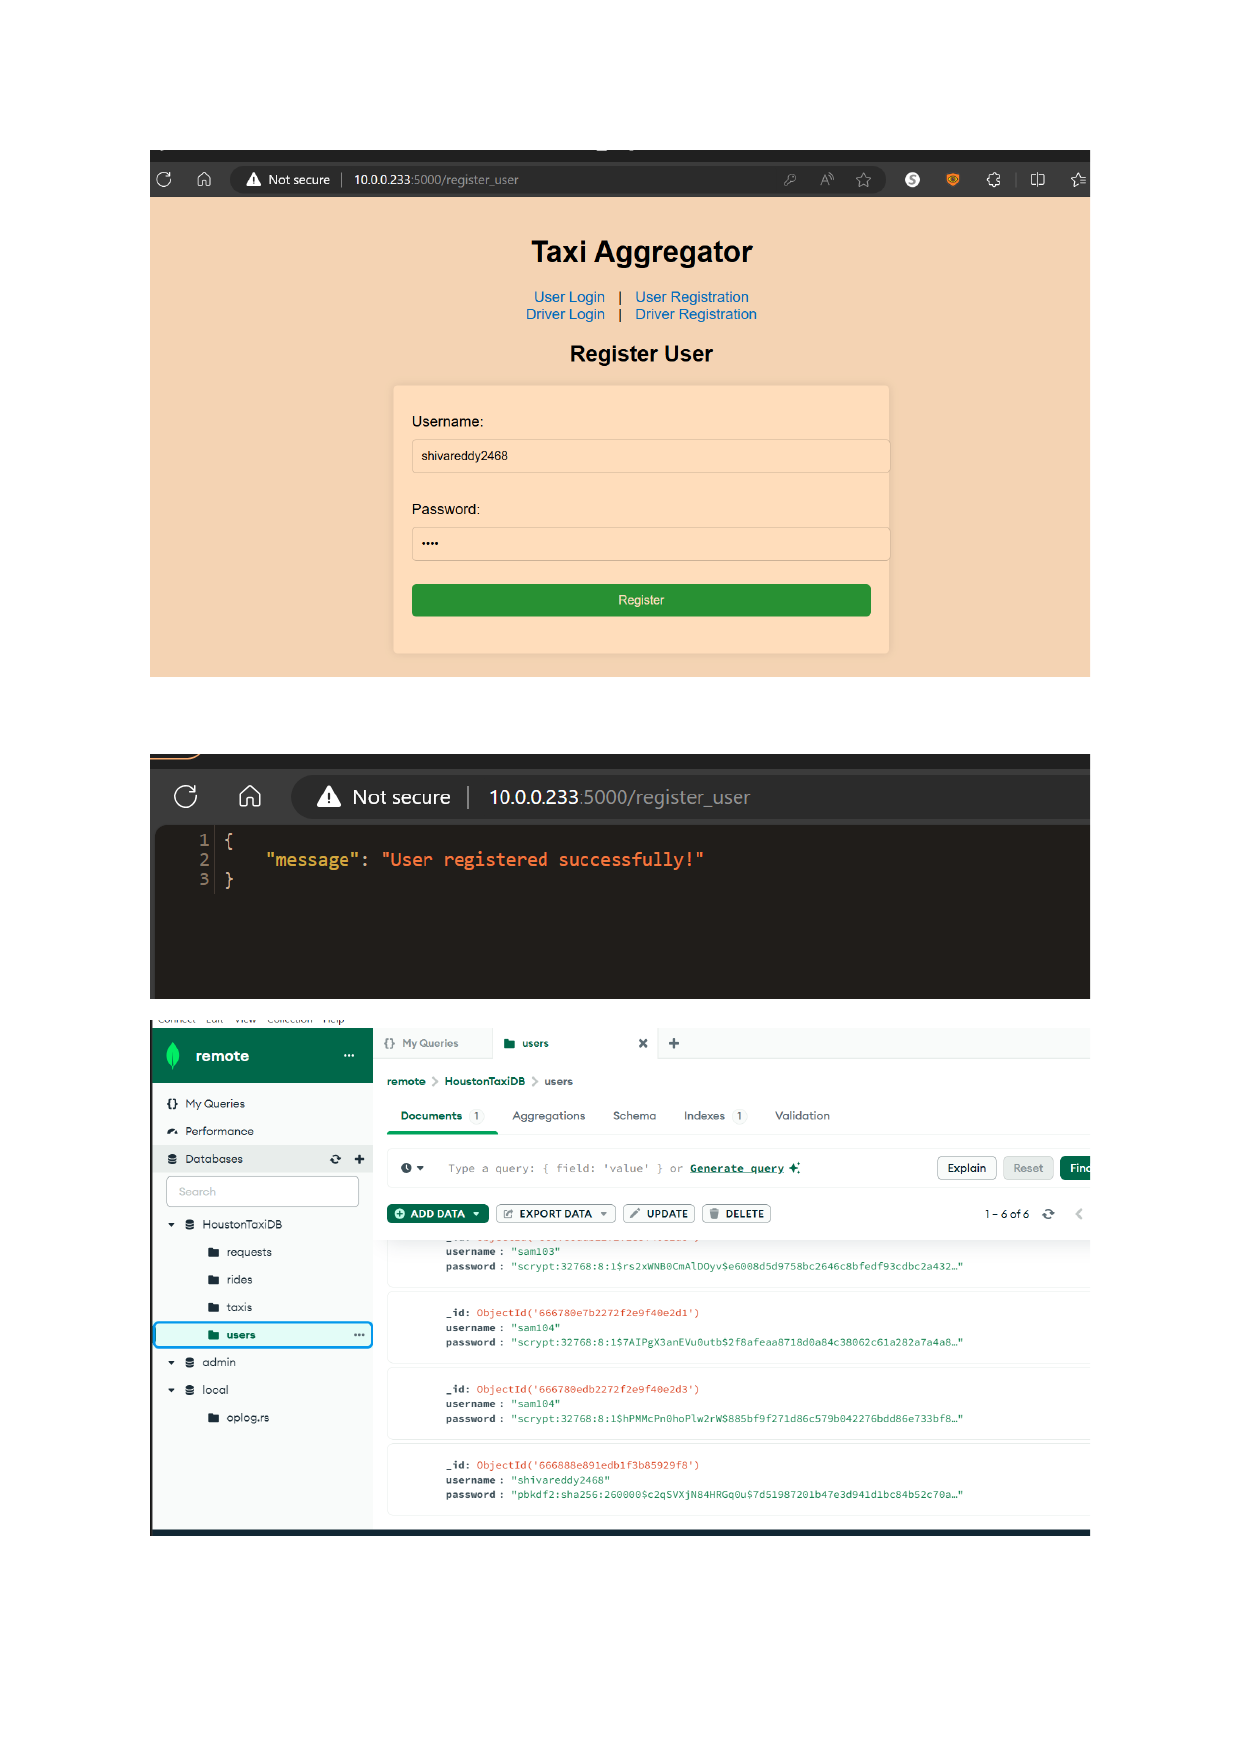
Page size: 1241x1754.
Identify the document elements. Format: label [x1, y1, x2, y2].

picture [150, 1020, 1091, 1536]
picture [150, 150, 1091, 677]
picture [150, 754, 1091, 999]
